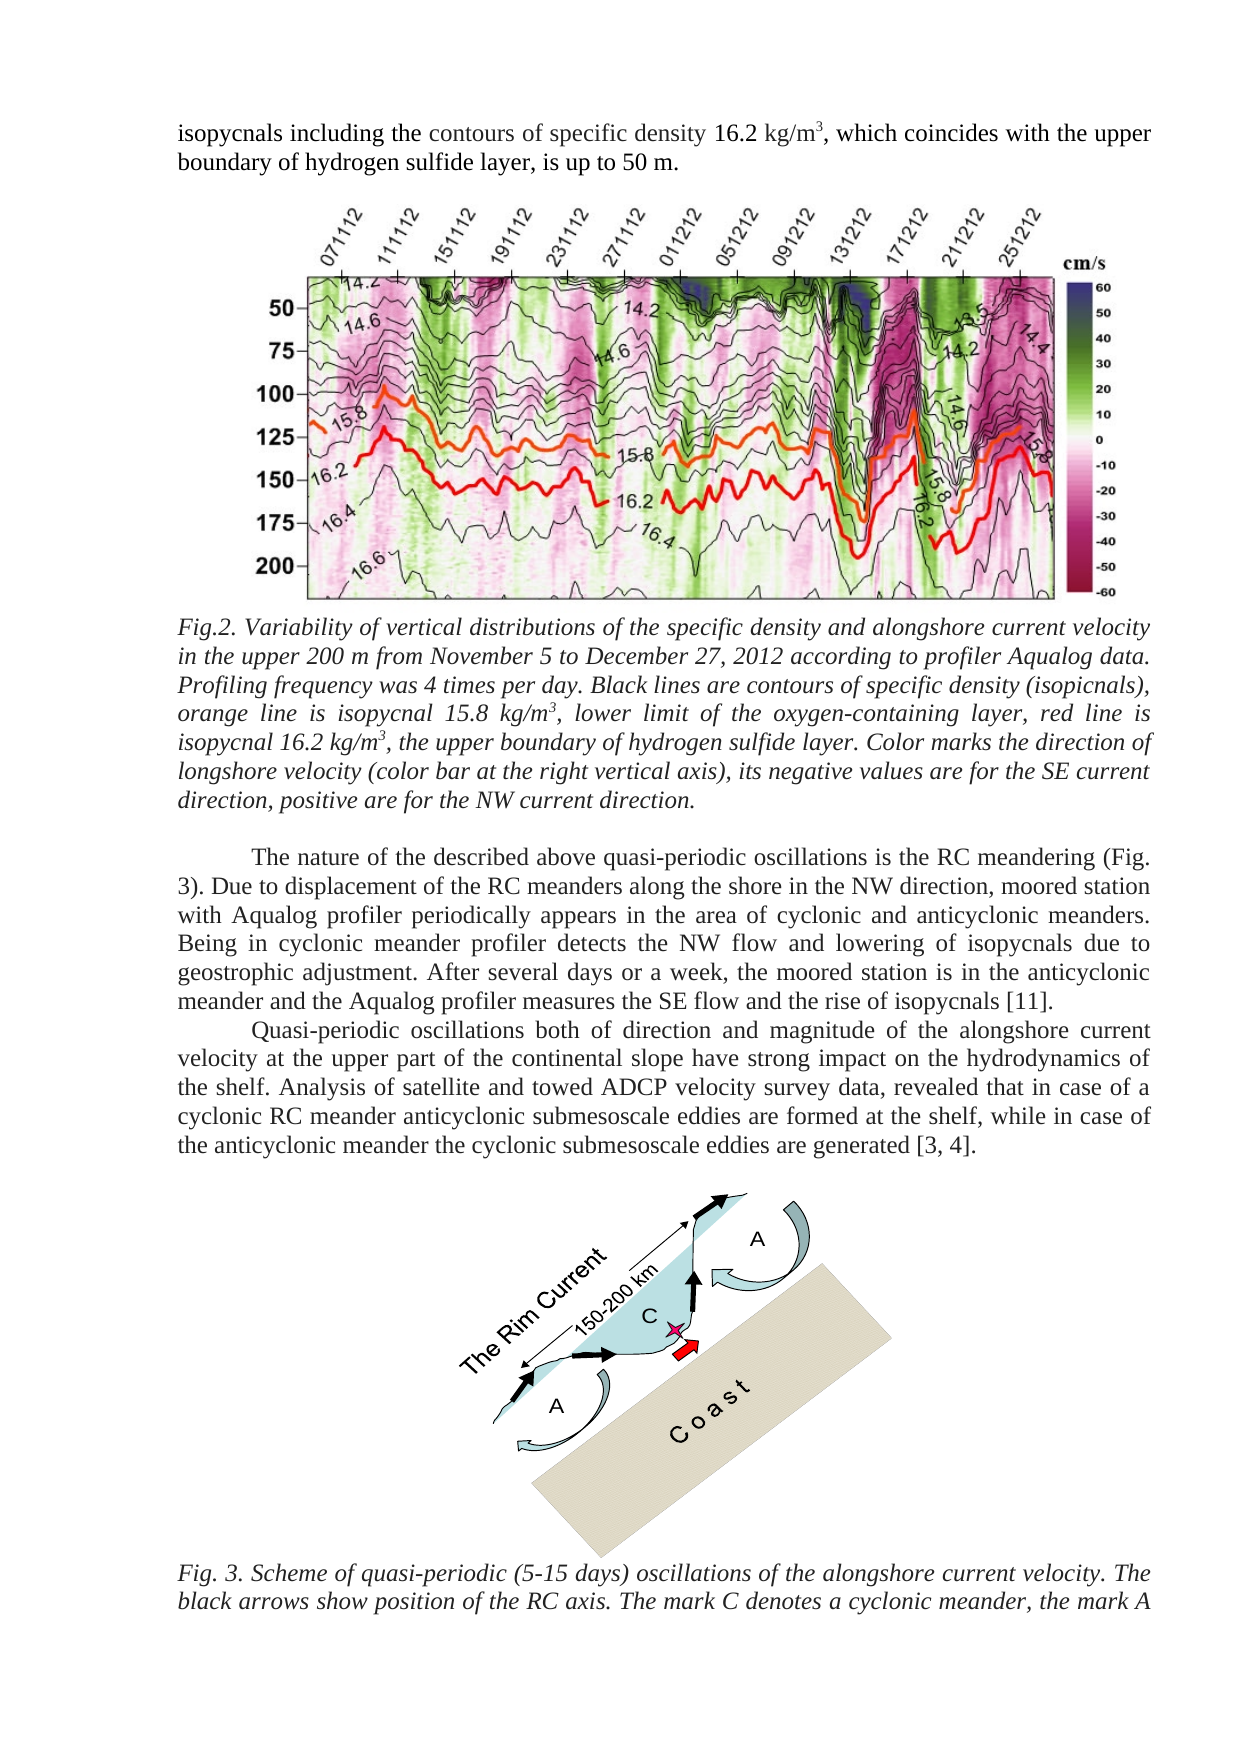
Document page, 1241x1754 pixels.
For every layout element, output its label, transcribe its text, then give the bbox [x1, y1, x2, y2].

text Quasi-periodic oscillations both of direction and magnitude of the alongshore current velocity at the upper part of the continental slope have strong impact on the hydrodynamics of the shelf. Analysis of satellite and towed ADCP velocity survey data, revealed that in case of a cyclonic RC meander anticyclonic submesoscale eddies are formed at the shelf, while in case of the anticyclonic meander the cyclonic submesoscale eddies are generated [3, 4]. [177, 1015, 1152, 1158]
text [177, 118, 1152, 176]
text The nature of the described above quasi-periodic oscillations is the RC meandering (Fig. 3). Due to displacement of the RC meanders along the shore in the NW direction, moored station with Aqualog profiler periodically appears in the area of cyclonic and anticyclonic meanders. Being in cyclonic meander profiler detects the NW flow and lowering of isopycnals due to geostrophic adjustment. After several days or a week, the moored station is in the anticyclonic meander and the Aqualog profiler measures the SE flow and the rise of isopycnals [11]. [177, 842, 1152, 1015]
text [177, 1558, 1152, 1615]
text Fig.2. Variability of vertical distributions of the specific density and alongshore current velocity in the upper 200 m from November 5 to December 27, 2012 according to profiler Aqualog data. Profiling frequency was 4 times per day. Black lines are contours of specific density (isopicnals), orange line is isopycnal 15.8 kg/m3, lower limit of the oxygen-containing layer, red line is isopycnal 16.2 kg/m3, the upper boundary of hydrogen sulfide layer. Color marks the direction of longshore velocity (color bar at the right vertical axis), its negative values are for the SE current direction, positive are for the NW current direction. [177, 612, 1152, 813]
picture [251, 204, 1128, 613]
